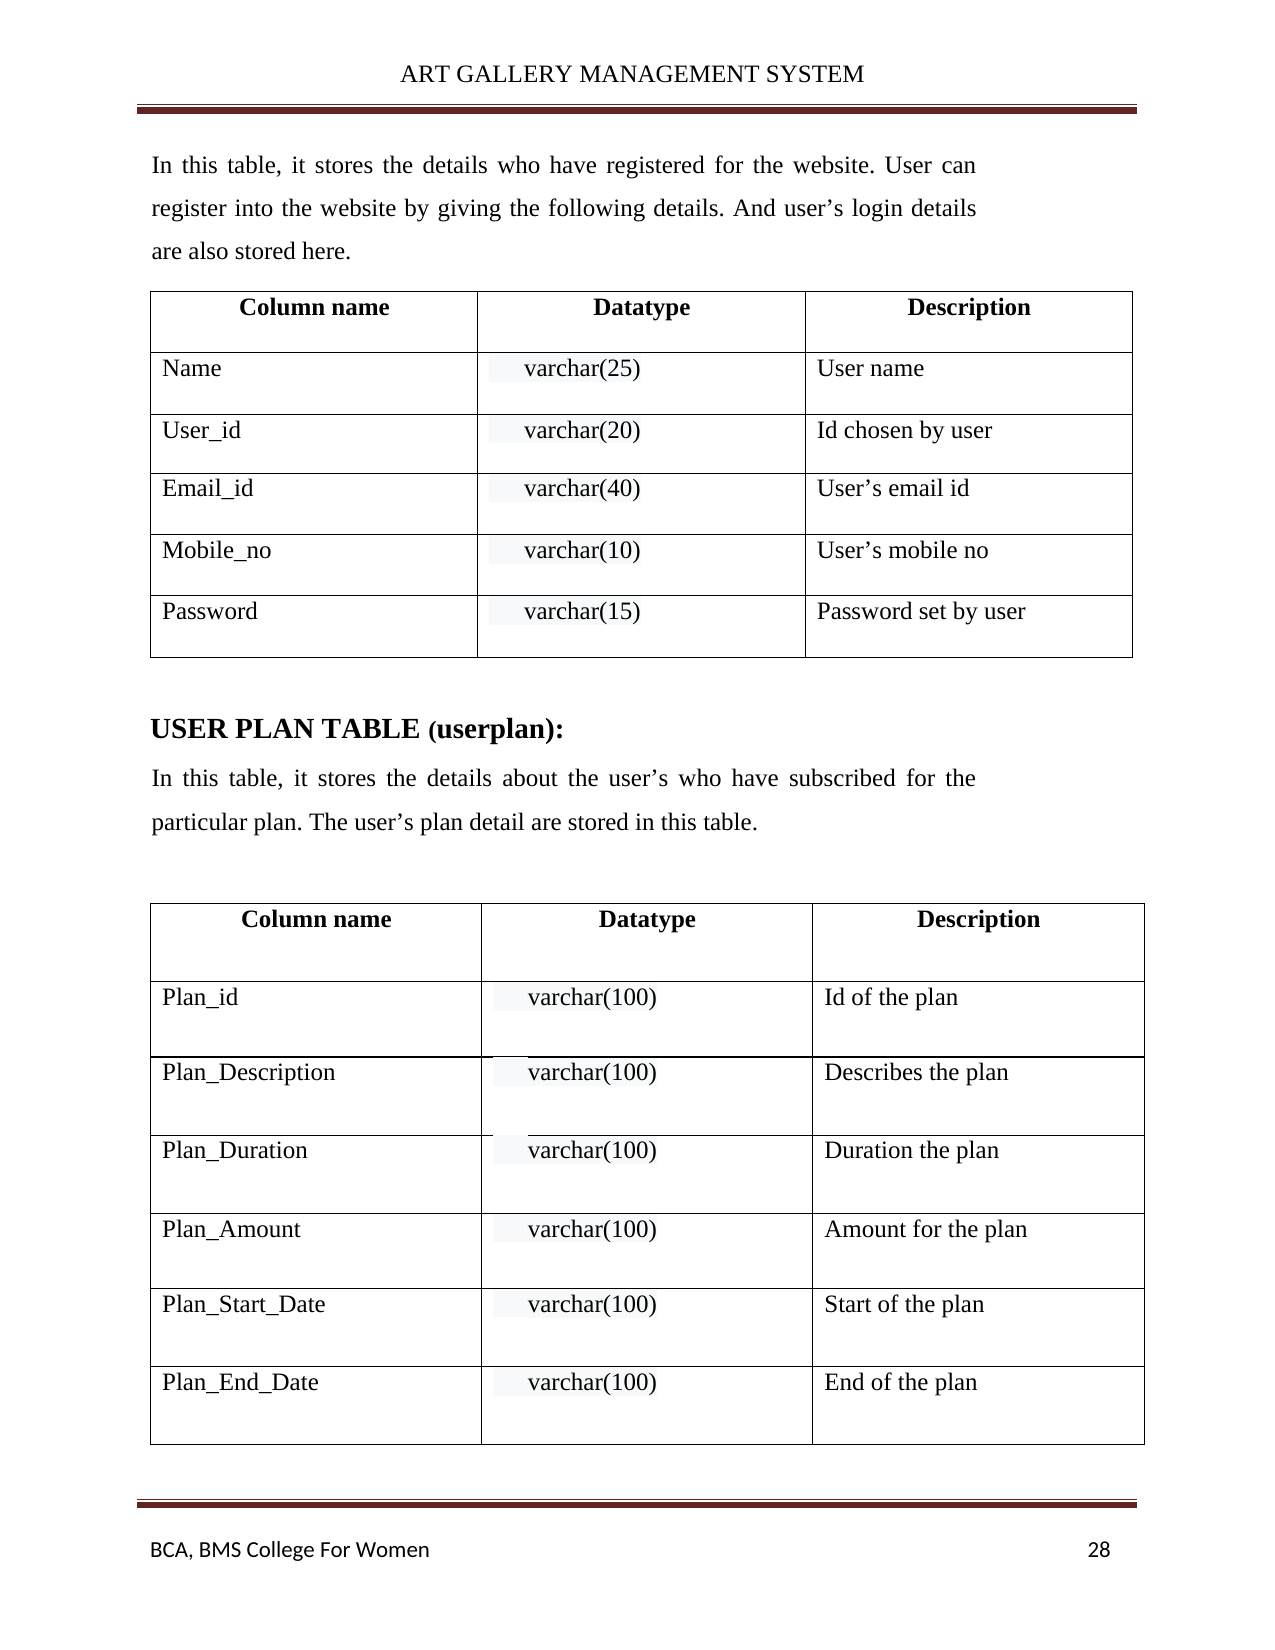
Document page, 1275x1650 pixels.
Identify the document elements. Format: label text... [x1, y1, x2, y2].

table_cell Name [151, 353, 477, 414]
table_cell varchar(100) [482, 1136, 812, 1213]
text USER PLAN TABLE (userplan): [150, 711, 1125, 744]
table_header Datatype [478, 292, 805, 352]
table_cell Id chosen by user [806, 415, 1132, 472]
table_header Description [813, 904, 1144, 981]
table_header Column name [151, 292, 477, 352]
table_cell Amount for the plan [813, 1214, 1144, 1288]
table_cell varchar(100) [482, 1289, 812, 1366]
table_cell Start of the plan [813, 1289, 1144, 1366]
table_cell Plan_Description [151, 1058, 481, 1134]
table_cell varchar(15) [478, 596, 805, 657]
table_cell User’s email id [806, 474, 1132, 534]
table_header Description [806, 292, 1132, 352]
table_cell Describes the plan [813, 1058, 1144, 1134]
table_cell Id of the plan [813, 982, 1144, 1056]
table_cell varchar(10) [478, 535, 805, 595]
table_cell Mobile_no [151, 535, 477, 595]
table_cell End of the plan [813, 1367, 1144, 1444]
table_cell Duration the plan [813, 1136, 1144, 1213]
text In this table, it stores the details who have registered for the website. User can register into the website by giving the following details. And user’s login details are also stored here. [151, 150, 977, 265]
table_cell Plan_id [151, 982, 481, 1056]
table_cell Password [151, 596, 477, 657]
text In this table, it stores the details about the user’s who have subscribed for the particular plan. The user’s plan detail are stored in this table. [151, 763, 977, 835]
table_cell Email_id [151, 474, 477, 534]
table_cell varchar(25) [478, 353, 805, 414]
table_cell User name [806, 353, 1132, 414]
table_header Datatype [482, 904, 812, 981]
table_cell Plan_End_Date [151, 1367, 481, 1444]
table_cell varchar(100) [482, 1058, 812, 1134]
table_cell varchar(100) [482, 1367, 812, 1444]
table_cell varchar(40) [478, 474, 805, 534]
table_cell Password set by user [806, 596, 1132, 657]
table_cell Plan_Start_Date [151, 1289, 481, 1366]
table_header Column name [151, 904, 481, 981]
table_cell Plan_Duration [151, 1136, 481, 1213]
table_cell User’s mobile no [806, 535, 1132, 595]
table_cell varchar(20) [478, 415, 805, 472]
table_cell varchar(100) [482, 982, 812, 1056]
table_cell varchar(100) [482, 1214, 812, 1288]
table_cell Plan_Amount [151, 1214, 481, 1288]
table_cell User_id [151, 415, 477, 472]
